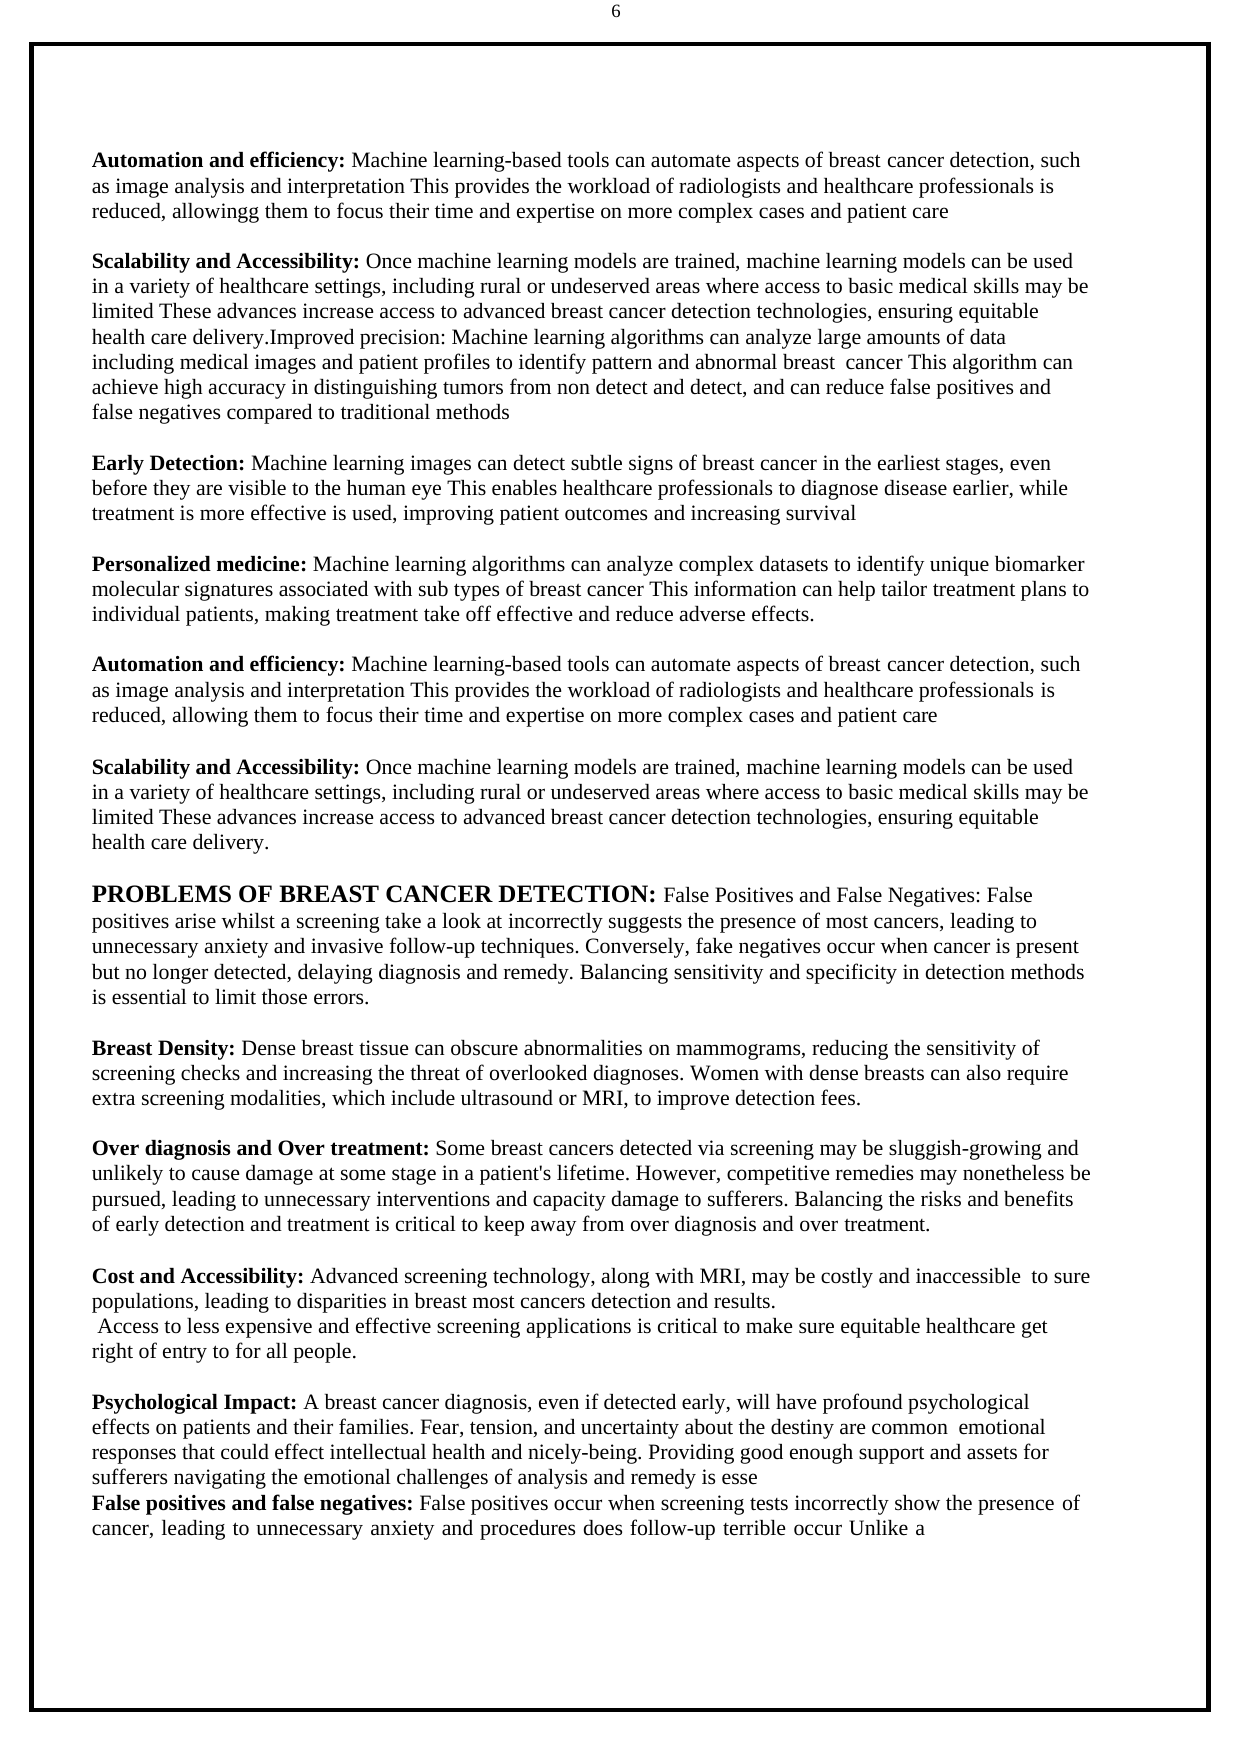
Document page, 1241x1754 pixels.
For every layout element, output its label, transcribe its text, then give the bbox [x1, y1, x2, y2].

text PROBLEMS OF BREAST CANCER DETECTION: False Positives and False Negatives: False positives arise whilst a screening take a look at incorrectly suggests the presence of most cancers, leading to unnecessary anxiety and invasive follow-up techniques. Conversely, fake negatives occur when cancer is present but no longer detected, delaying diagnosis and remedy. Balancing sensitivity and specificity in detection methods is essential to limit those errors. [92, 879, 1092, 1009]
text Automation and efficiency: Machine learning-based tools can automate aspects of breast cancer detection, such as image analysis and interpretation This provides the workload of radiologists and healthcare professionals is reduced, allowing them to focus their time and expertise on more complex cases and patient care [92, 651, 1092, 727]
text Over diagnosis and Over treatment: Some breast cancers detected via screening may be sluggish-growing and unlikely to cause damage at some stage in a patient's lifetime. However, competitive remedies may nonetheless be pursued, leading to unnecessary interventions and capacity damage to sufferers. Balancing the risks and benefits of early detection and treatment is critical to keep away from over diagnosis and over treatment. [92, 1135, 1092, 1236]
text Scalability and Accessibility: Once machine learning models are trained, machine learning models can be used in a variety of healthcare settings, including rural or undeserved areas where access to basic medical skills may be limited These advances increase access to advanced breast cancer detection technologies, ensuring equitable health care delivery. [92, 754, 1092, 854]
text Cost and Accessibility: Advanced screening technology, along with MRI, may be costly and inaccessible to sure populations, leading to disparities in breast most cancers detection and results. [92, 1263, 1092, 1313]
text False positives and false negatives: False positives occur when screening tests incorrectly show the presence of cancer, leading to unnecessary anxiety and procedures does follow-up terrible occur Unlike a [92, 1490, 1092, 1540]
text Automation and efficiency: Machine learning-based tools can automate aspects of breast cancer detection, such as image analysis and interpretation This provides the workload of radiologists and healthcare professionals is reduced, allowingg them to focus their time and expertise on more complex cases and patient care [92, 147, 1092, 223]
text Scalability and Accessibility: Once machine learning models are trained, machine learning models can be used in a variety of healthcare settings, including rural or undeserved areas where access to basic medical skills may be limited These advances increase access to advanced breast cancer detection technologies, ensuring equitable health care delivery.Improved precision: Machine learning algorithms can analyze large amounts of data including medical images and patient profiles to identify pattern and abnormal breast cancer This algorithm can achieve high accuracy in distinguishing tumors from non detect and detect, and can reduce false positives and false negatives compared to traditional methods [92, 248, 1092, 424]
text Breast Density: Dense breast tissue can obscure abnormalities on mammograms, reducing the sensitivity of screening checks and increasing the threat of overlooked diagnoses. Women with dense breasts can also require extra screening modalities, which include ultrasound or MRI, to improve detection fees. [92, 1034, 1092, 1110]
text Psychological Impact: A breast cancer diagnosis, even if detected early, will have profound psychological effects on patients and their families. Fear, tension, and uncertainty about the destiny are common emotional responses that could effect intellectual health and nicely-being. Providing good enough support and assets for sufferers navigating the emotional challenges of analysis and remedy is esse [92, 1389, 1092, 1489]
text Access to less expensive and effective screening applications is critical to make sure equitable healthcare get right of entry to for all people. [92, 1313, 1092, 1364]
text Personalized medicine: Machine learning algorithms can analyze complex datasets to identify unique biomarker molecular signatures associated with sub types of breast cancer This information can help tailor treatment plans to individual patients, making treatment take off effective and reduce adverse effects. [92, 551, 1092, 626]
